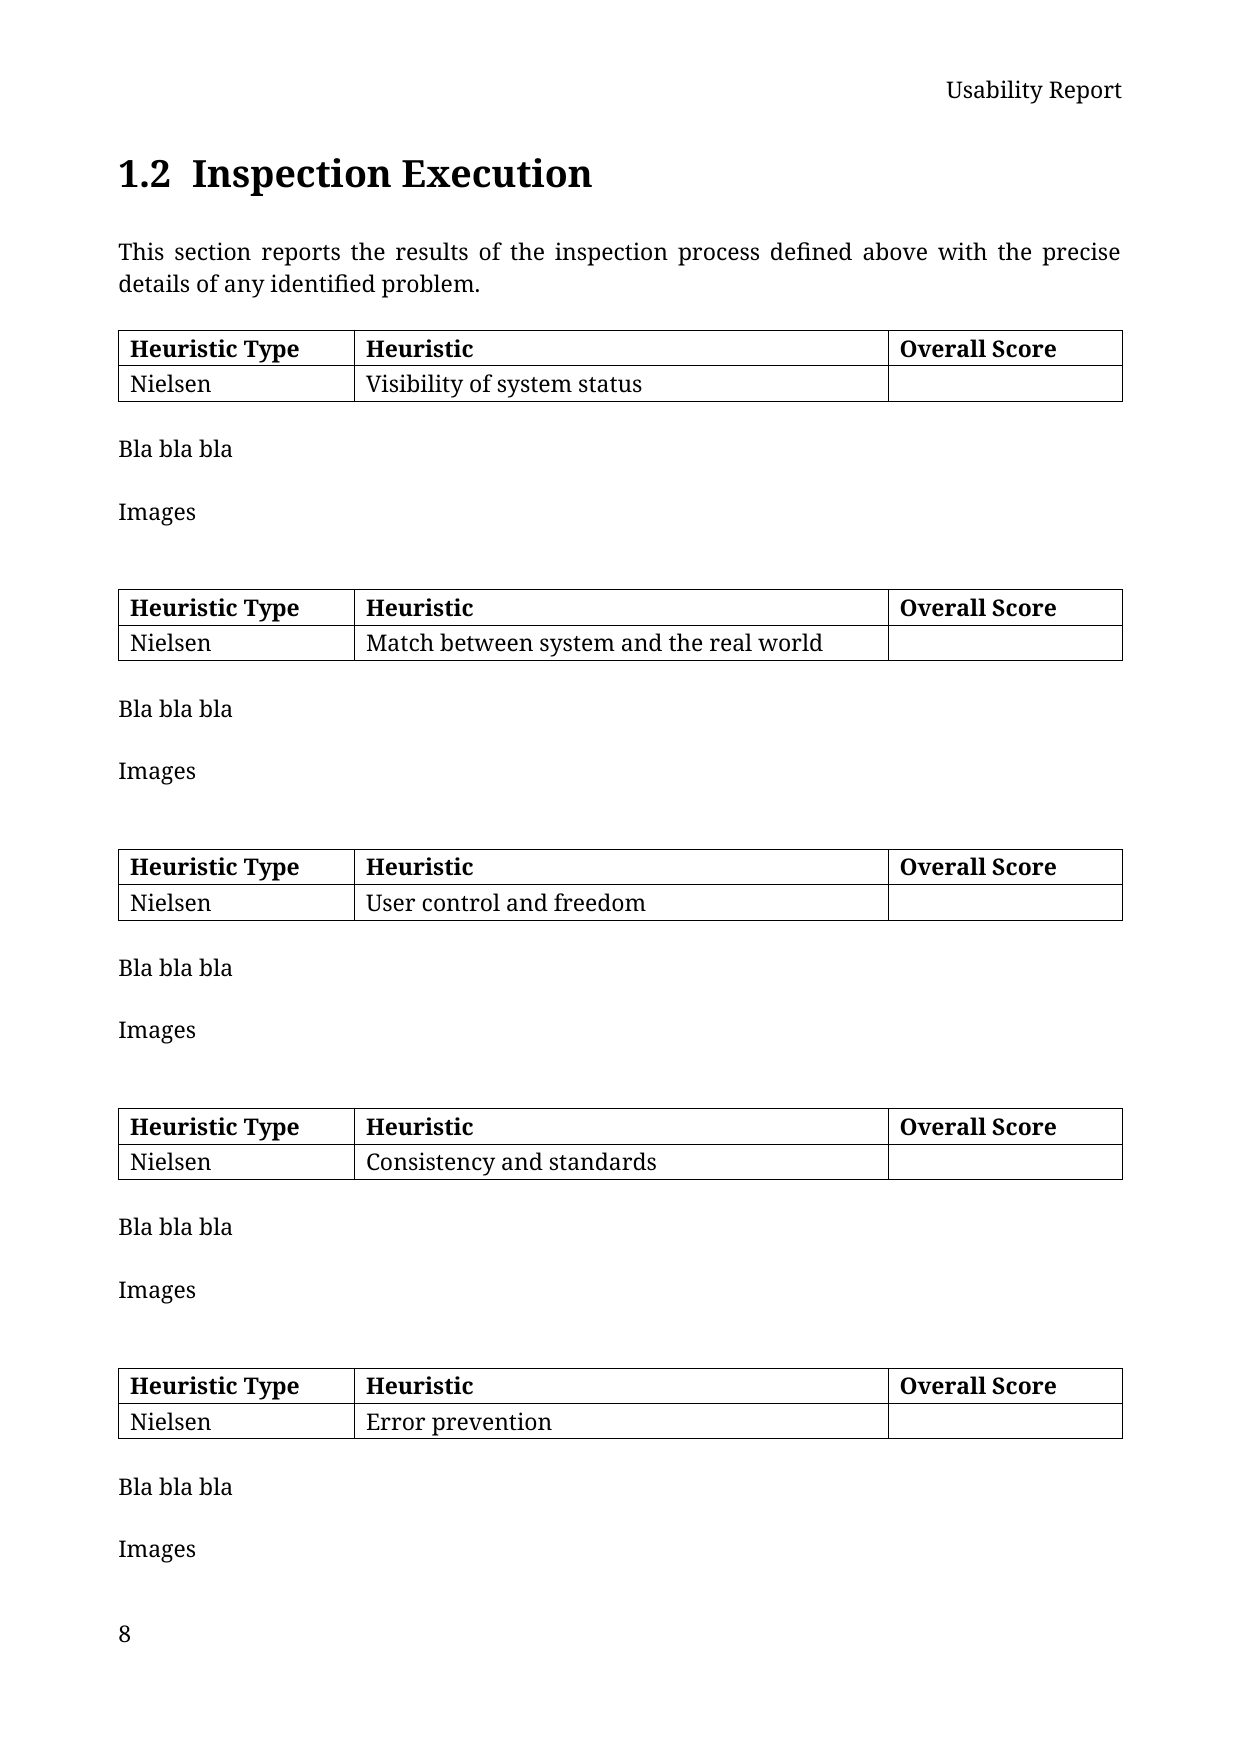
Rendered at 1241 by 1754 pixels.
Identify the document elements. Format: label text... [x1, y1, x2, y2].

table_header Heuristic [355, 850, 888, 884]
text Images [118, 1533, 1122, 1564]
table_cell [889, 885, 1122, 919]
table_cell Nielsen [119, 885, 354, 919]
table_header Heuristic Type [119, 1109, 354, 1143]
table_header Overall Score [889, 1369, 1122, 1403]
text Bla bla bla [118, 692, 1122, 724]
table_cell [889, 366, 1122, 401]
table_header Overall Score [889, 331, 1122, 365]
table_header Heuristic [355, 1109, 888, 1143]
table_cell User control and freedom [355, 885, 888, 919]
table_cell Match between system and the real world [355, 626, 888, 660]
table_header Heuristic Type [119, 850, 354, 884]
text Images [118, 1274, 1122, 1305]
table_cell [889, 1145, 1122, 1179]
table_cell Nielsen [119, 366, 354, 401]
table_header Overall Score [889, 590, 1122, 625]
subtitle 1.2 Inspection Execution [118, 148, 1122, 199]
table_cell Visibility of system status [355, 366, 888, 401]
table_cell Nielsen [119, 626, 354, 660]
table_cell Nielsen [119, 1145, 354, 1179]
text Bla bla bla [118, 952, 1122, 983]
text Bla bla bla [118, 1211, 1122, 1242]
table_cell Nielsen [119, 1404, 354, 1438]
table_header Heuristic Type [119, 1369, 354, 1403]
text Bla bla bla [118, 433, 1122, 464]
table_header Heuristic Type [119, 331, 354, 365]
text Bla bla bla [118, 1471, 1122, 1502]
table_header Heuristic [355, 331, 888, 365]
table_cell Error prevention [355, 1404, 888, 1438]
table_header Overall Score [889, 850, 1122, 884]
table_cell Consistency and standards [355, 1145, 888, 1179]
table_header Heuristic [355, 1369, 888, 1403]
table_header Overall Score [889, 1109, 1122, 1143]
text This section reports the results of the inspection process defined above with the precise details of any identified problem. [118, 236, 1122, 299]
table_cell [889, 1404, 1122, 1438]
table_cell [889, 626, 1122, 660]
text Images [118, 496, 1122, 527]
text Images [118, 1014, 1122, 1046]
table_header Heuristic Type [119, 590, 354, 625]
text Images [118, 755, 1122, 786]
table_header Heuristic [355, 590, 888, 625]
